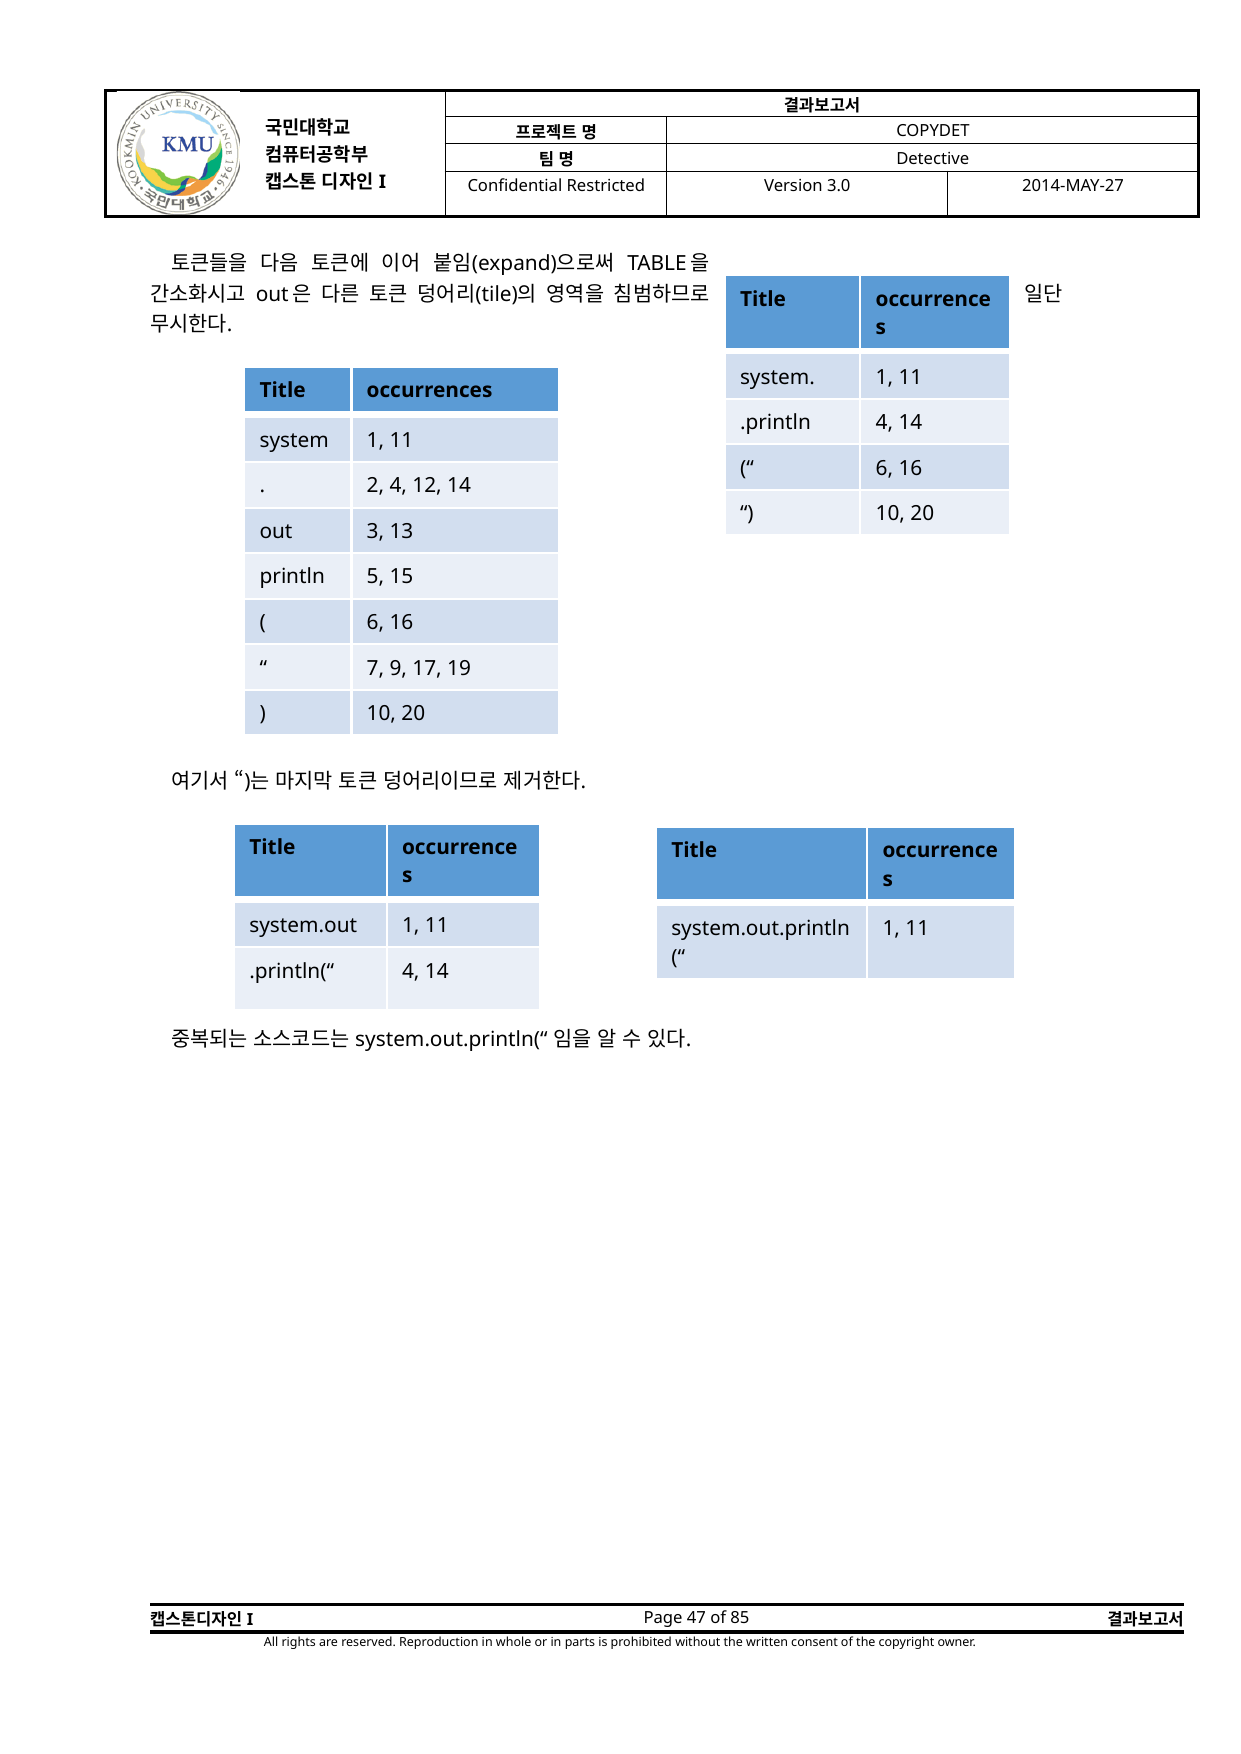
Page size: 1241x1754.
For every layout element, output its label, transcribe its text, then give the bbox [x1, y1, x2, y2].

table_cell 1, 11 [868, 906, 1014, 978]
table_cell system.out [235, 903, 386, 946]
table_cell println [245, 554, 350, 598]
table_header Title [726, 276, 859, 348]
table_cell 3, 13 [353, 509, 558, 552]
picture [116, 91, 240, 215]
table_header Title [235, 825, 386, 896]
table_header occurrences [861, 276, 1009, 348]
table_cell 2, 4, 12, 14 [353, 463, 558, 507]
text 중복되는 소스코드는 system.out.println(“ 임을 알 수 있다. [150, 1022, 1090, 1053]
table_header occurrences [353, 368, 558, 411]
table_header Title [657, 828, 866, 899]
table_cell 10, 20 [353, 691, 558, 734]
table_header Title [245, 368, 350, 411]
table_cell ( [245, 600, 350, 643]
table_cell 4, 14 [388, 948, 539, 1009]
table_cell 10, 20 [861, 491, 1009, 534]
text 여기서 “)는 마지막 토큰 덩어리이므로 제거한다. [150, 765, 1090, 795]
table_cell system [245, 418, 350, 461]
table_cell 4, 14 [861, 400, 1009, 443]
table_cell system.out.println(“ [657, 906, 866, 978]
table_cell .println(“ [235, 948, 386, 1009]
table_cell 1, 11 [388, 903, 539, 946]
table_cell out [245, 509, 350, 552]
table_cell “) [726, 491, 859, 534]
table_cell ) [245, 691, 350, 734]
table_cell 6, 16 [353, 600, 558, 643]
table_cell . [245, 463, 350, 507]
table_header occurrences [868, 828, 1014, 899]
table_cell 7, 9, 17, 19 [353, 645, 558, 689]
table_cell 1, 11 [353, 418, 558, 461]
text 토큰들을 다음 토큰에 이어 붙임(expand)으로써 TABLE을 간소화시고 out은 다른 토큰 덩어리(tile)의 영역을 침범하므로 일단 무시한다. [150, 246, 1090, 337]
table_cell 5, 15 [353, 554, 558, 598]
table_cell 1, 11 [861, 354, 1009, 398]
table_cell “ [245, 645, 350, 689]
table_header occurrences [388, 825, 539, 896]
table_cell system. [726, 354, 859, 398]
table_cell .println [726, 400, 859, 443]
table_cell (“ [726, 445, 859, 489]
table_cell 6, 16 [861, 445, 1009, 489]
